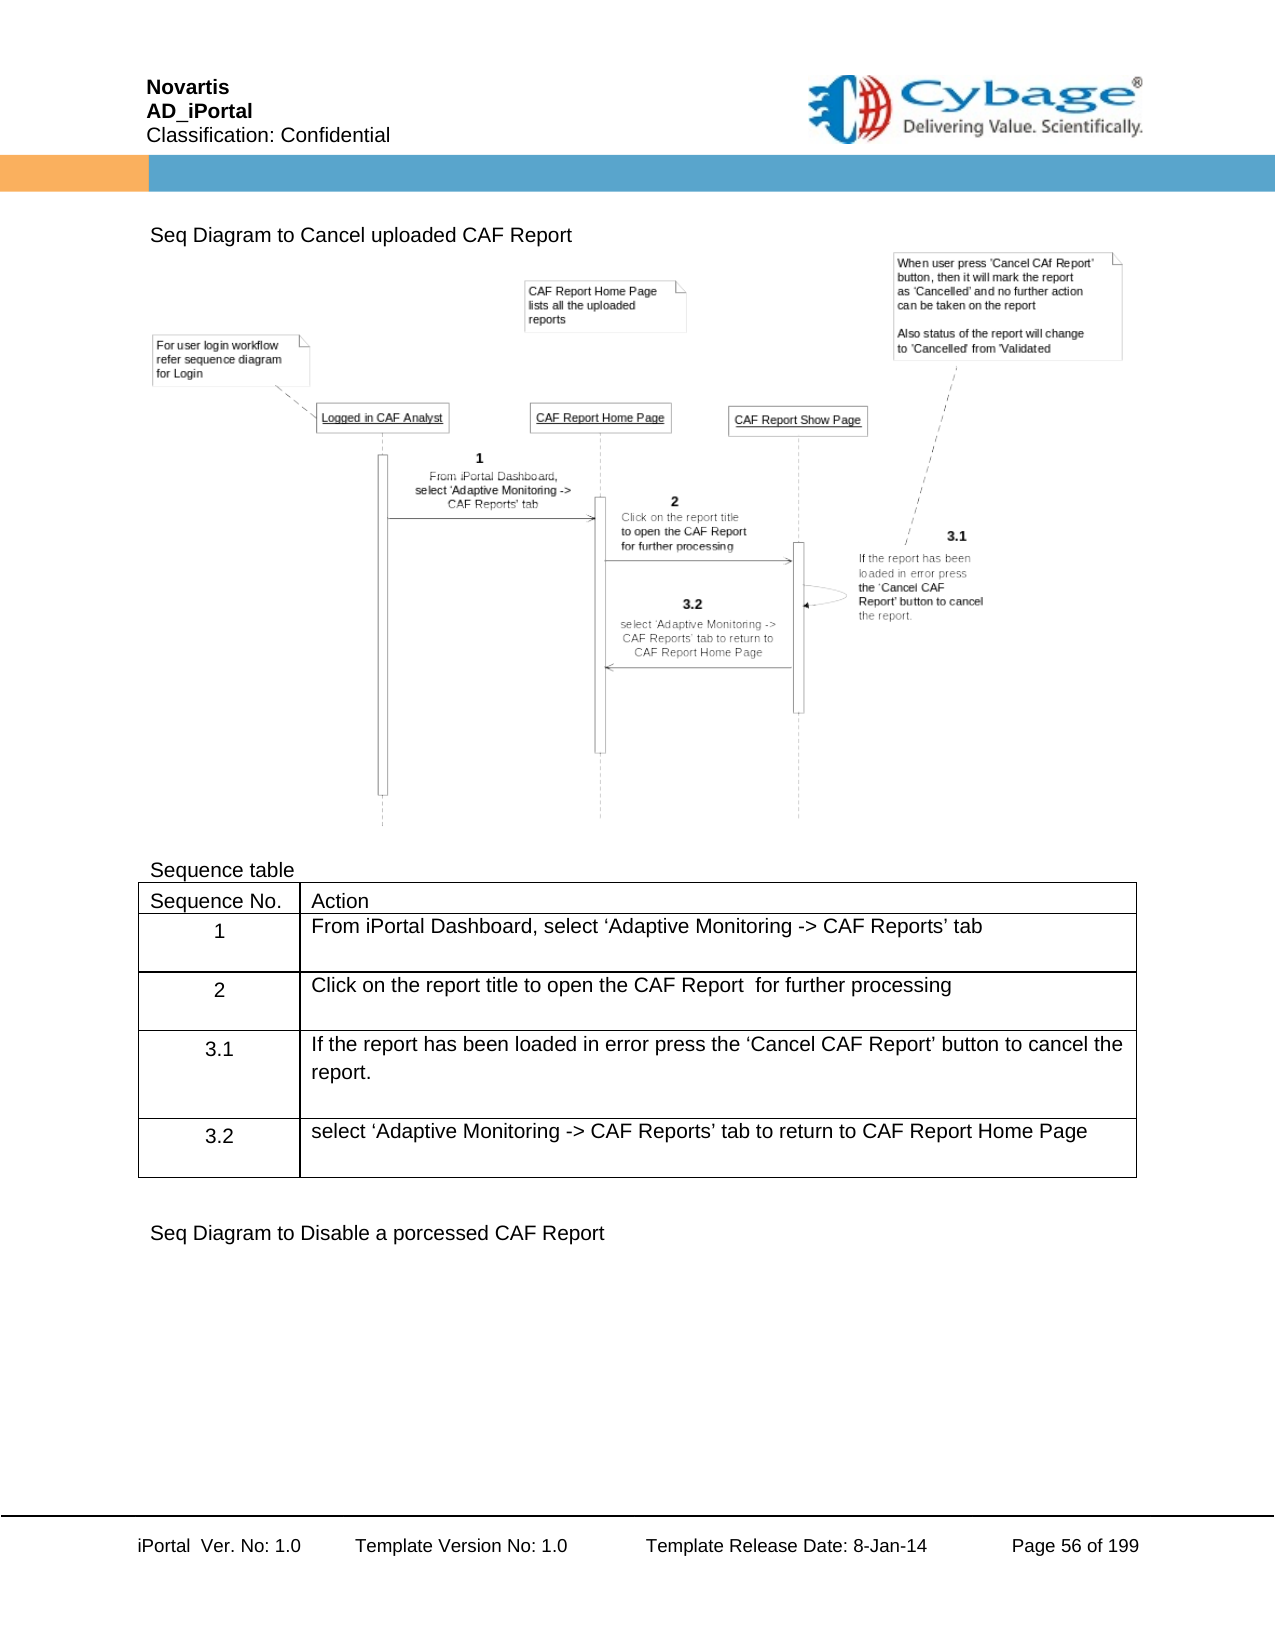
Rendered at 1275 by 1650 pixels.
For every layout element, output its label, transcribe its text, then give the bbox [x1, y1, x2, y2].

table_cell 2 [139, 973, 299, 1030]
table_cell 3.1 [139, 1031, 299, 1118]
table_header Action [301, 883, 1136, 912]
table_cell select ‘Adaptive Monitoring -> CAF Reports’ tab to return to CAF Report Home Page [301, 1119, 1136, 1177]
picture [808, 75, 1143, 144]
text Seq Diagram to Cancel uploaded CAF Report [150, 217, 1125, 246]
text Seq Diagram to Disable a porcessed CAF Report [150, 1216, 1125, 1245]
text Sequence table [150, 853, 1125, 882]
table_cell 1 [139, 914, 299, 971]
table_cell 3.2 [139, 1119, 299, 1177]
table_header Sequence No. [139, 883, 299, 912]
table_cell From iPortal Dashboard, select ‘Adaptive Monitoring -> CAF Reports’ tab [301, 914, 1136, 971]
table_cell Click on the report title to open the CAF Report for further processing [301, 973, 1136, 1030]
table_cell If the report has been loaded in error press the ‘Cancel CAF Report’ button to cancel the report. [301, 1031, 1136, 1118]
